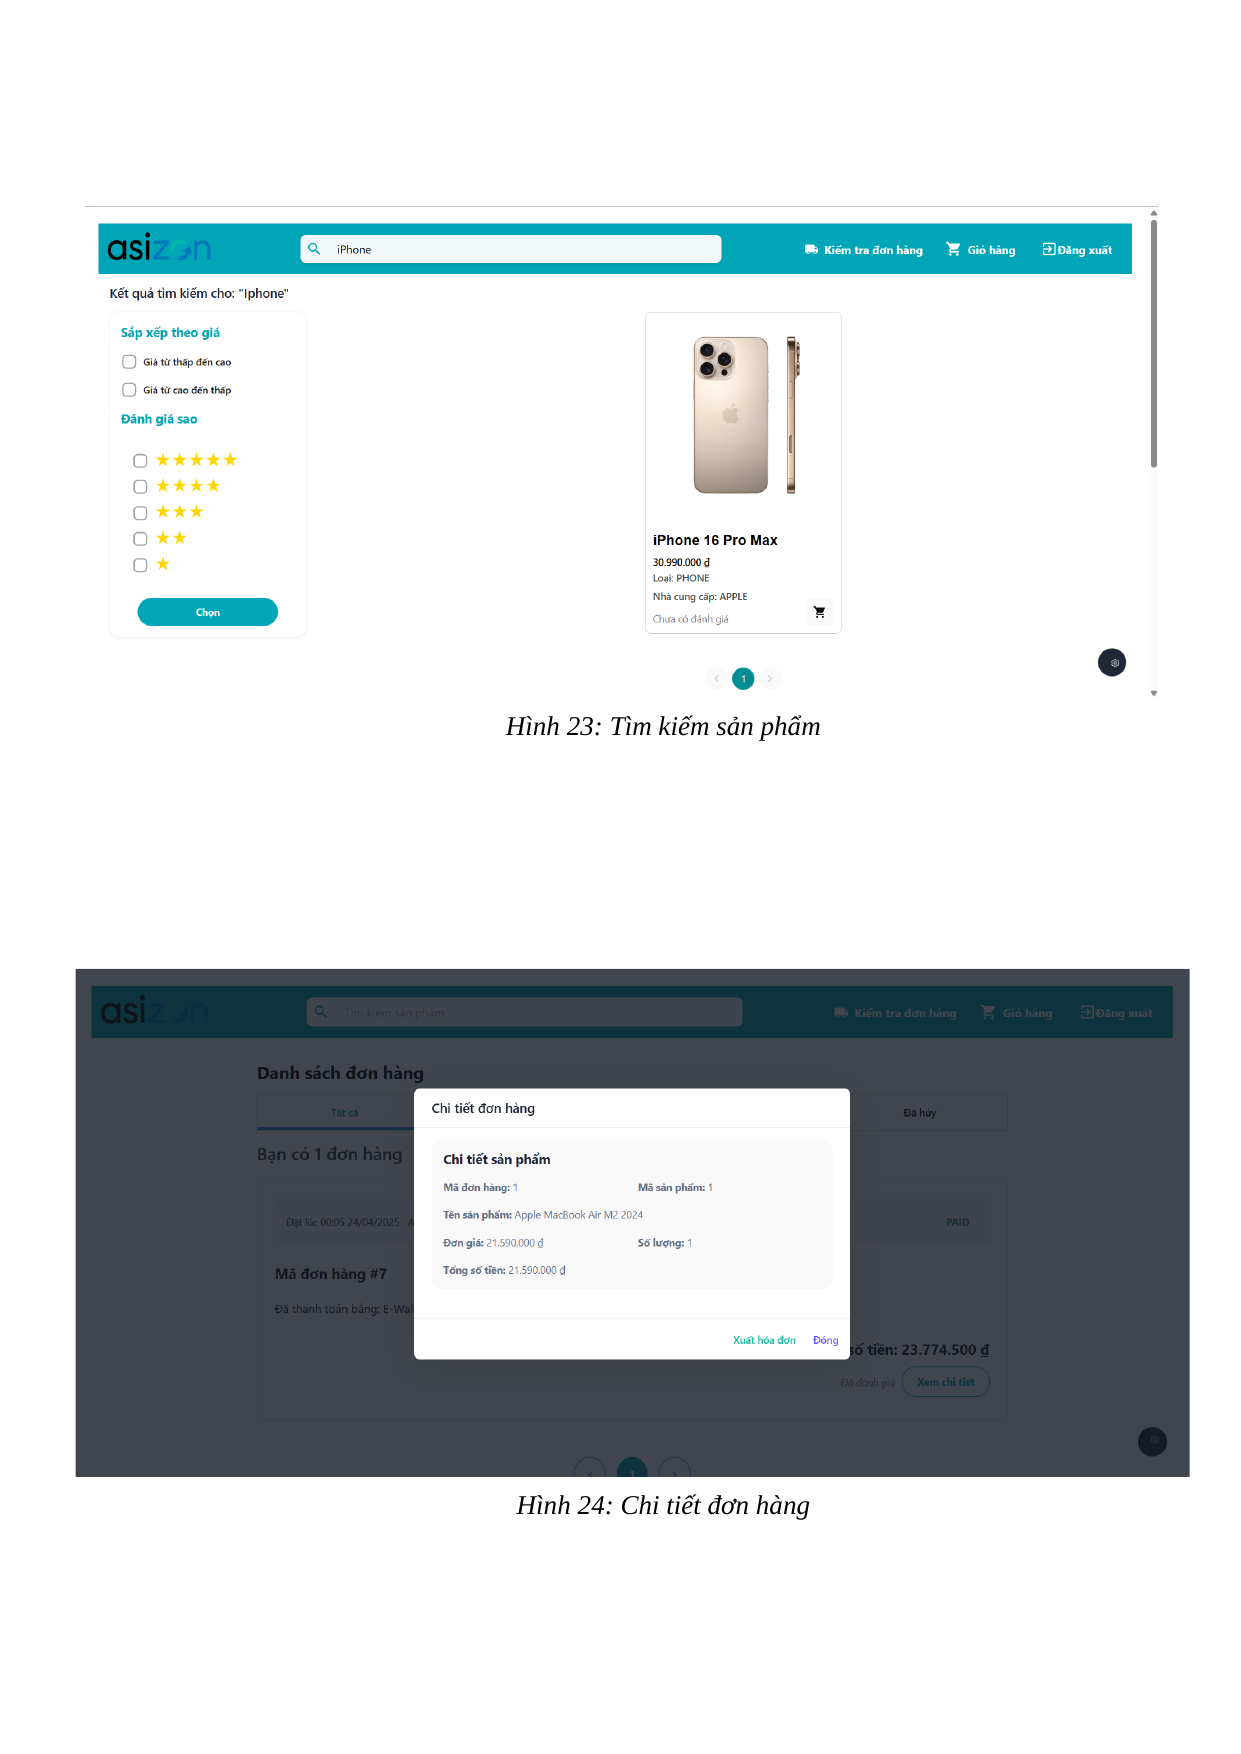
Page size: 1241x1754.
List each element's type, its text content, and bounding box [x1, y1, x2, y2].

picture [84, 206, 1159, 698]
picture [75, 968, 1190, 1477]
